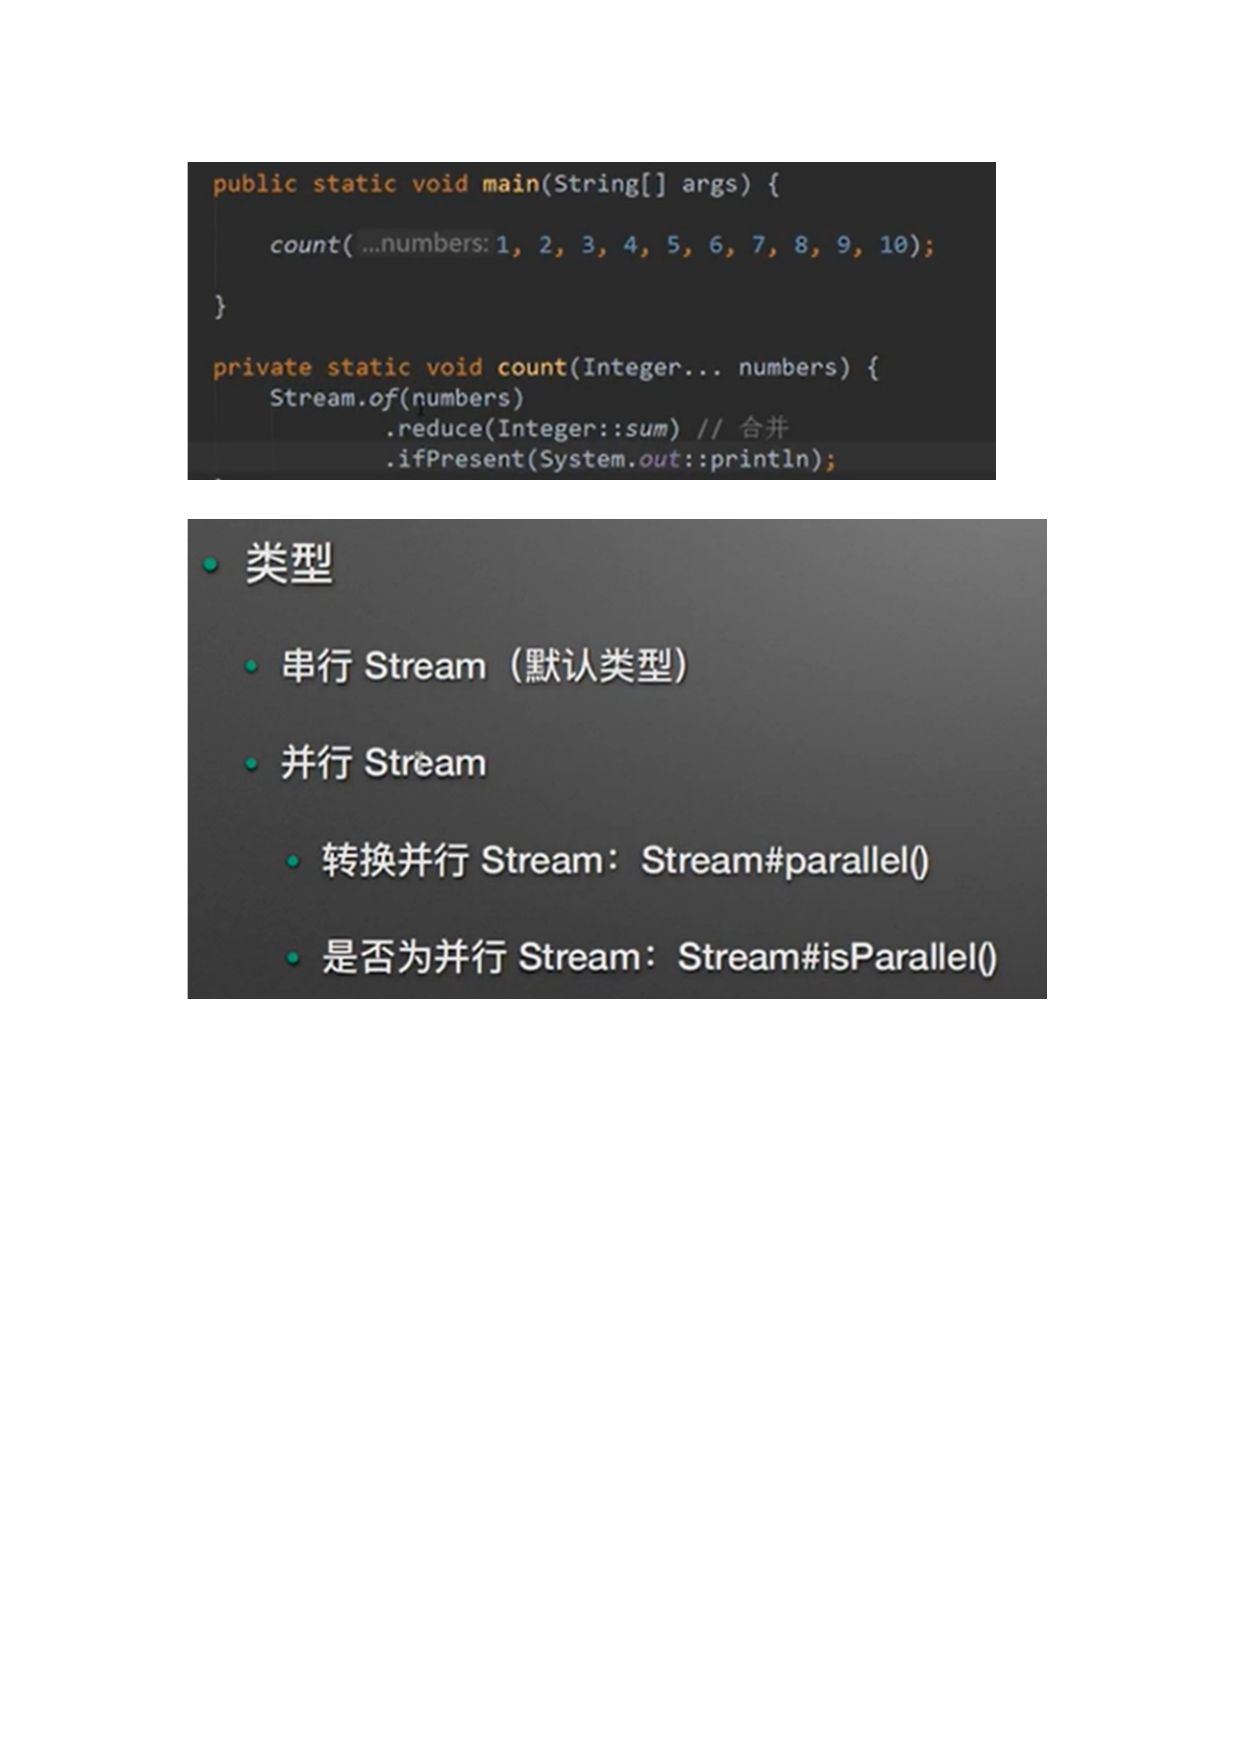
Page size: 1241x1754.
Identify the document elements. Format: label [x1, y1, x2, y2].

picture [187, 519, 1047, 999]
picture [187, 162, 996, 480]
